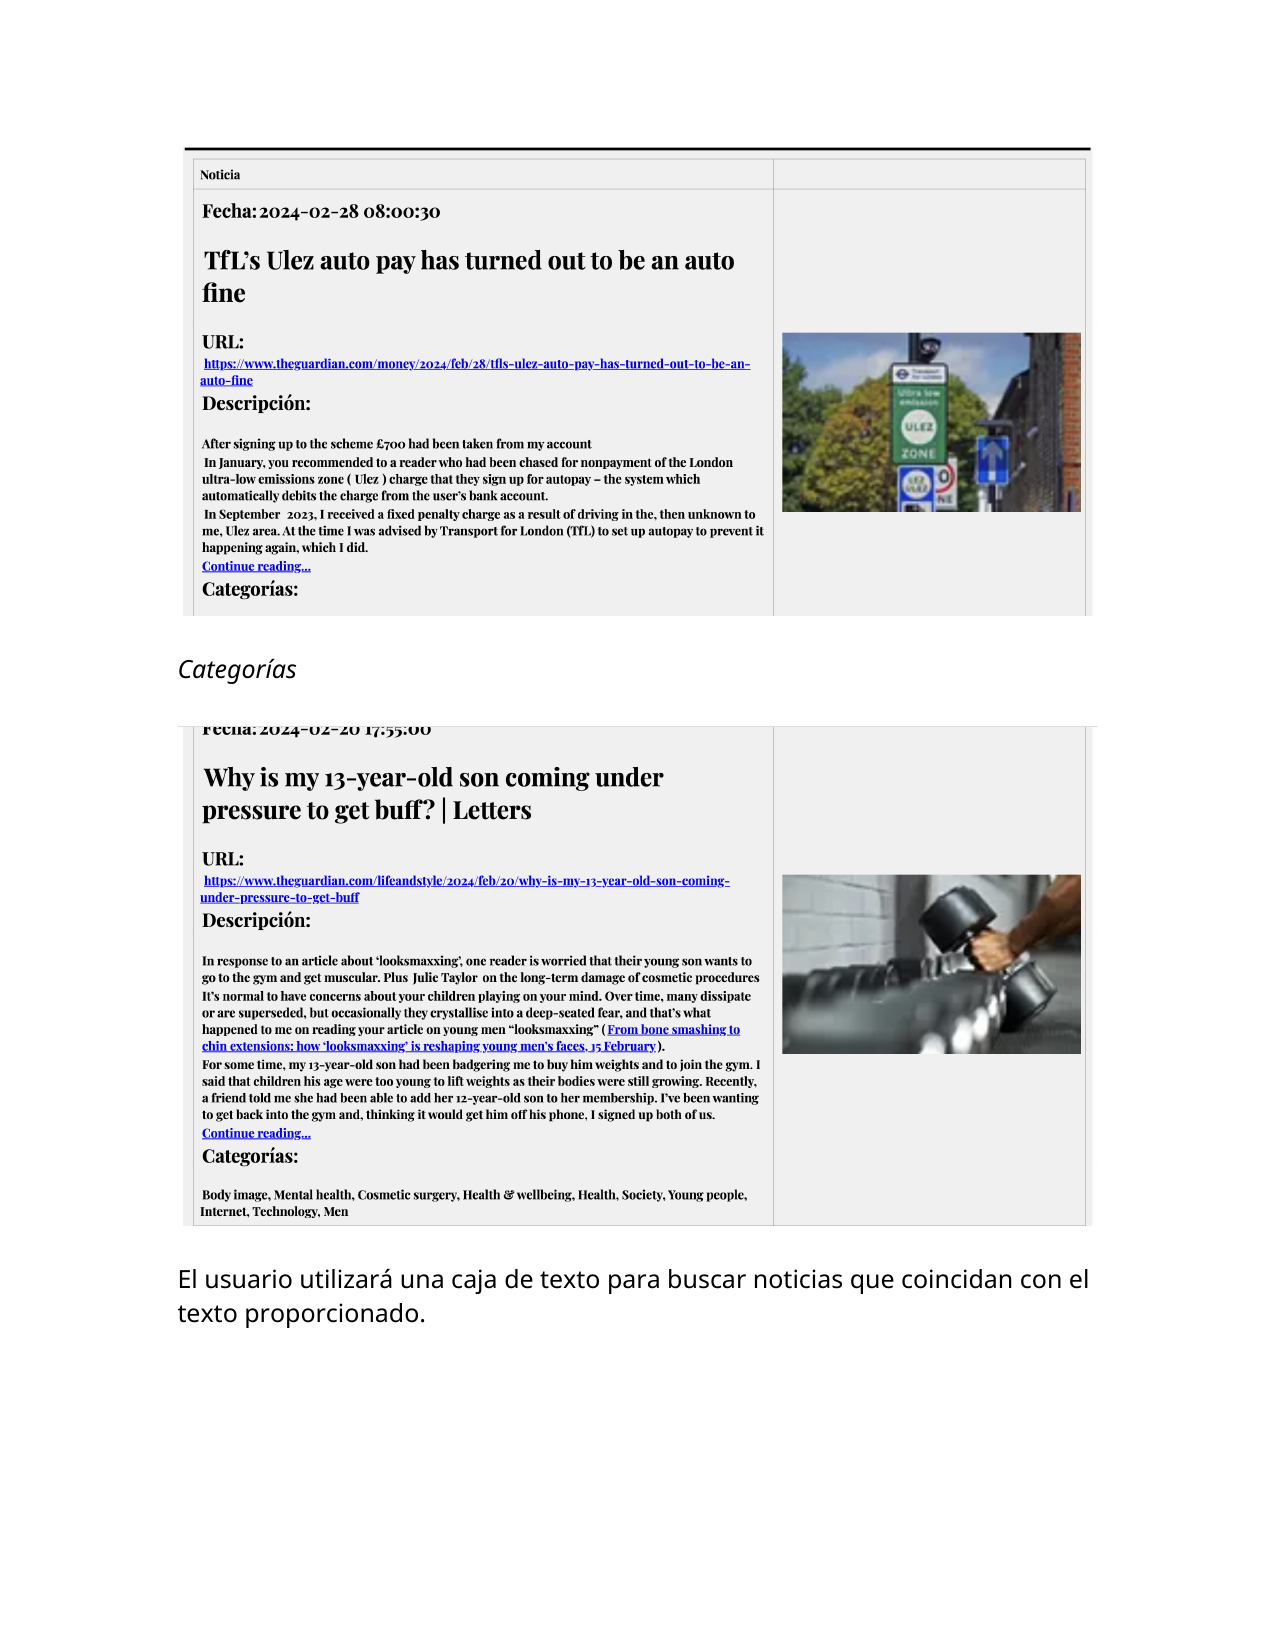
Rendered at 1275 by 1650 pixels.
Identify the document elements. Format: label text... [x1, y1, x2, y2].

picture [177, 722, 1098, 1226]
text El usuario utilizará una caja de texto para buscar noticias que coincidan con el texto proporcionado. [177, 1262, 1098, 1330]
text Categorías [177, 652, 1098, 686]
picture [177, 147, 1098, 616]
